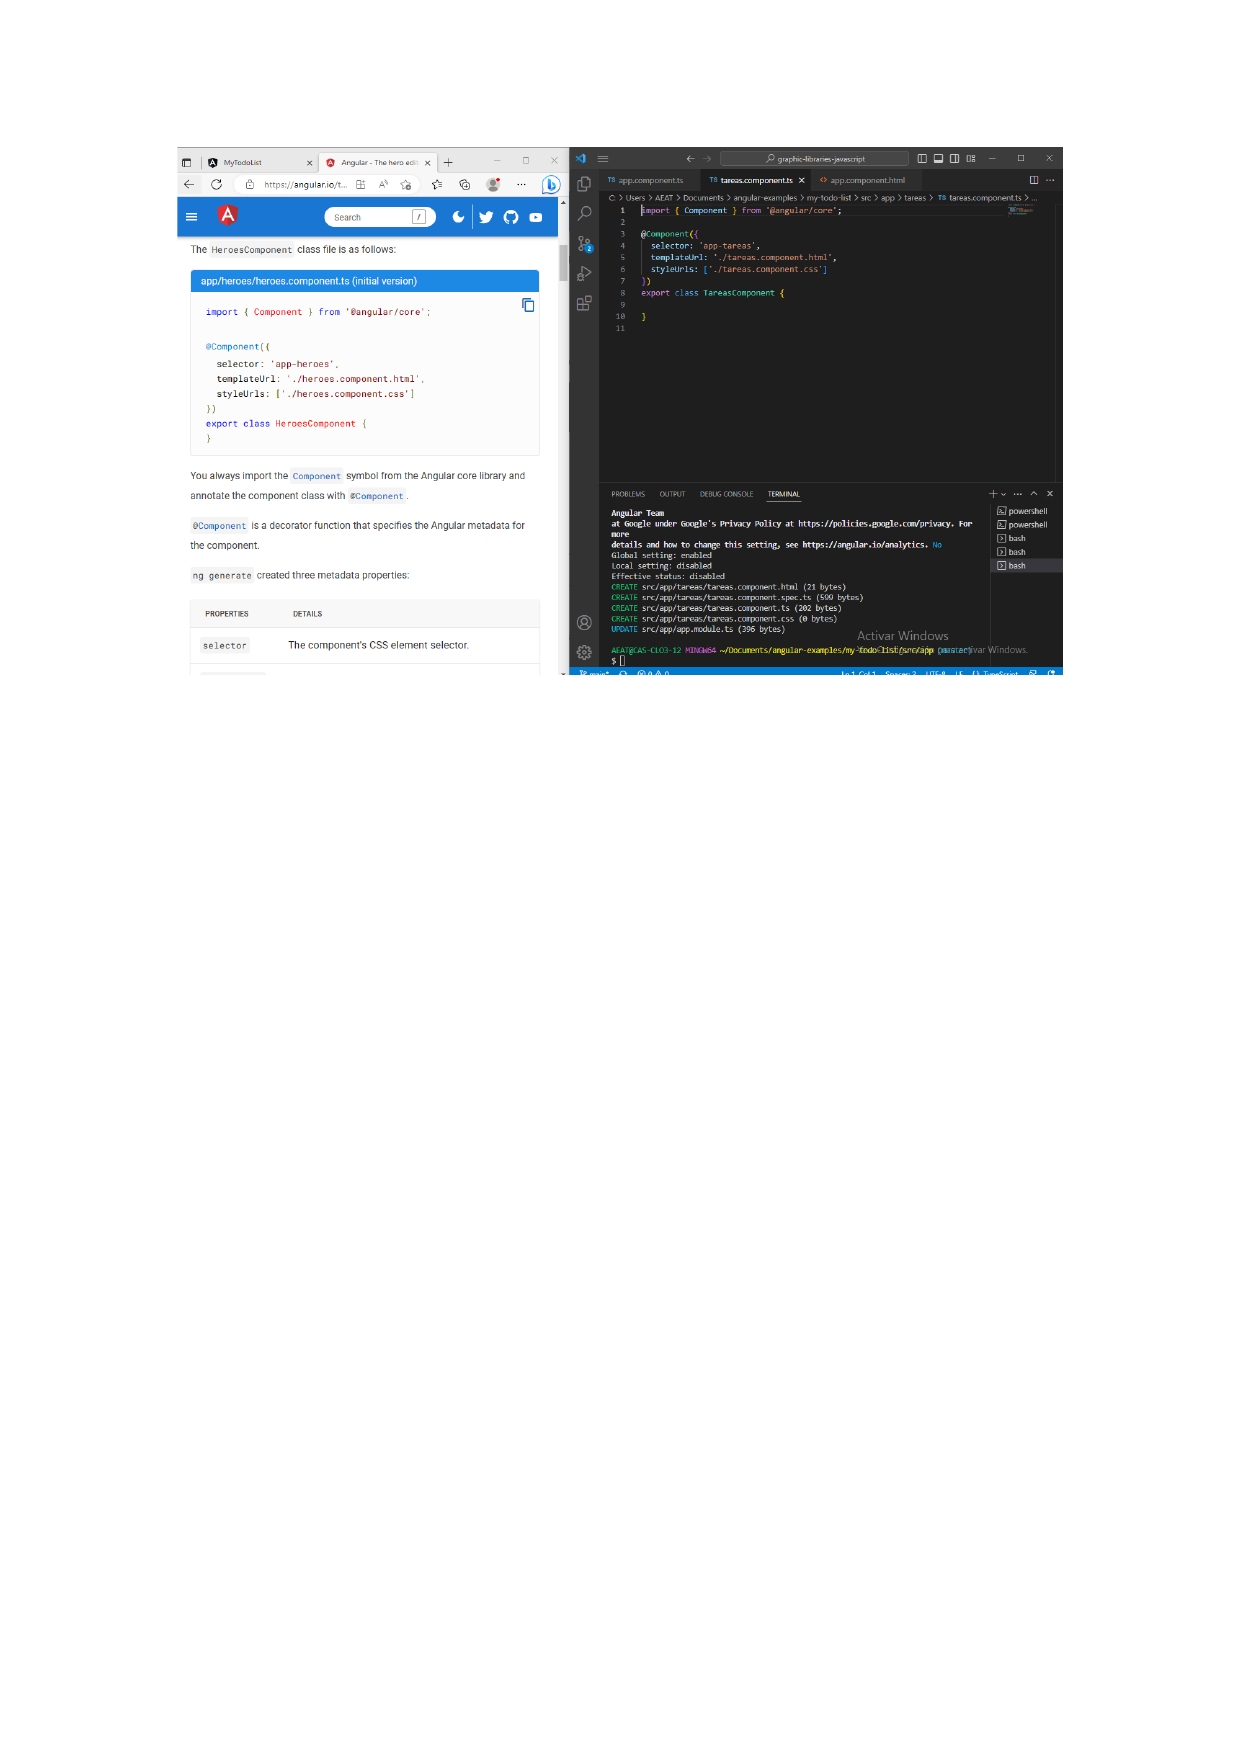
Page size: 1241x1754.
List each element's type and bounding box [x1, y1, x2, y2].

picture [177, 147, 1063, 675]
